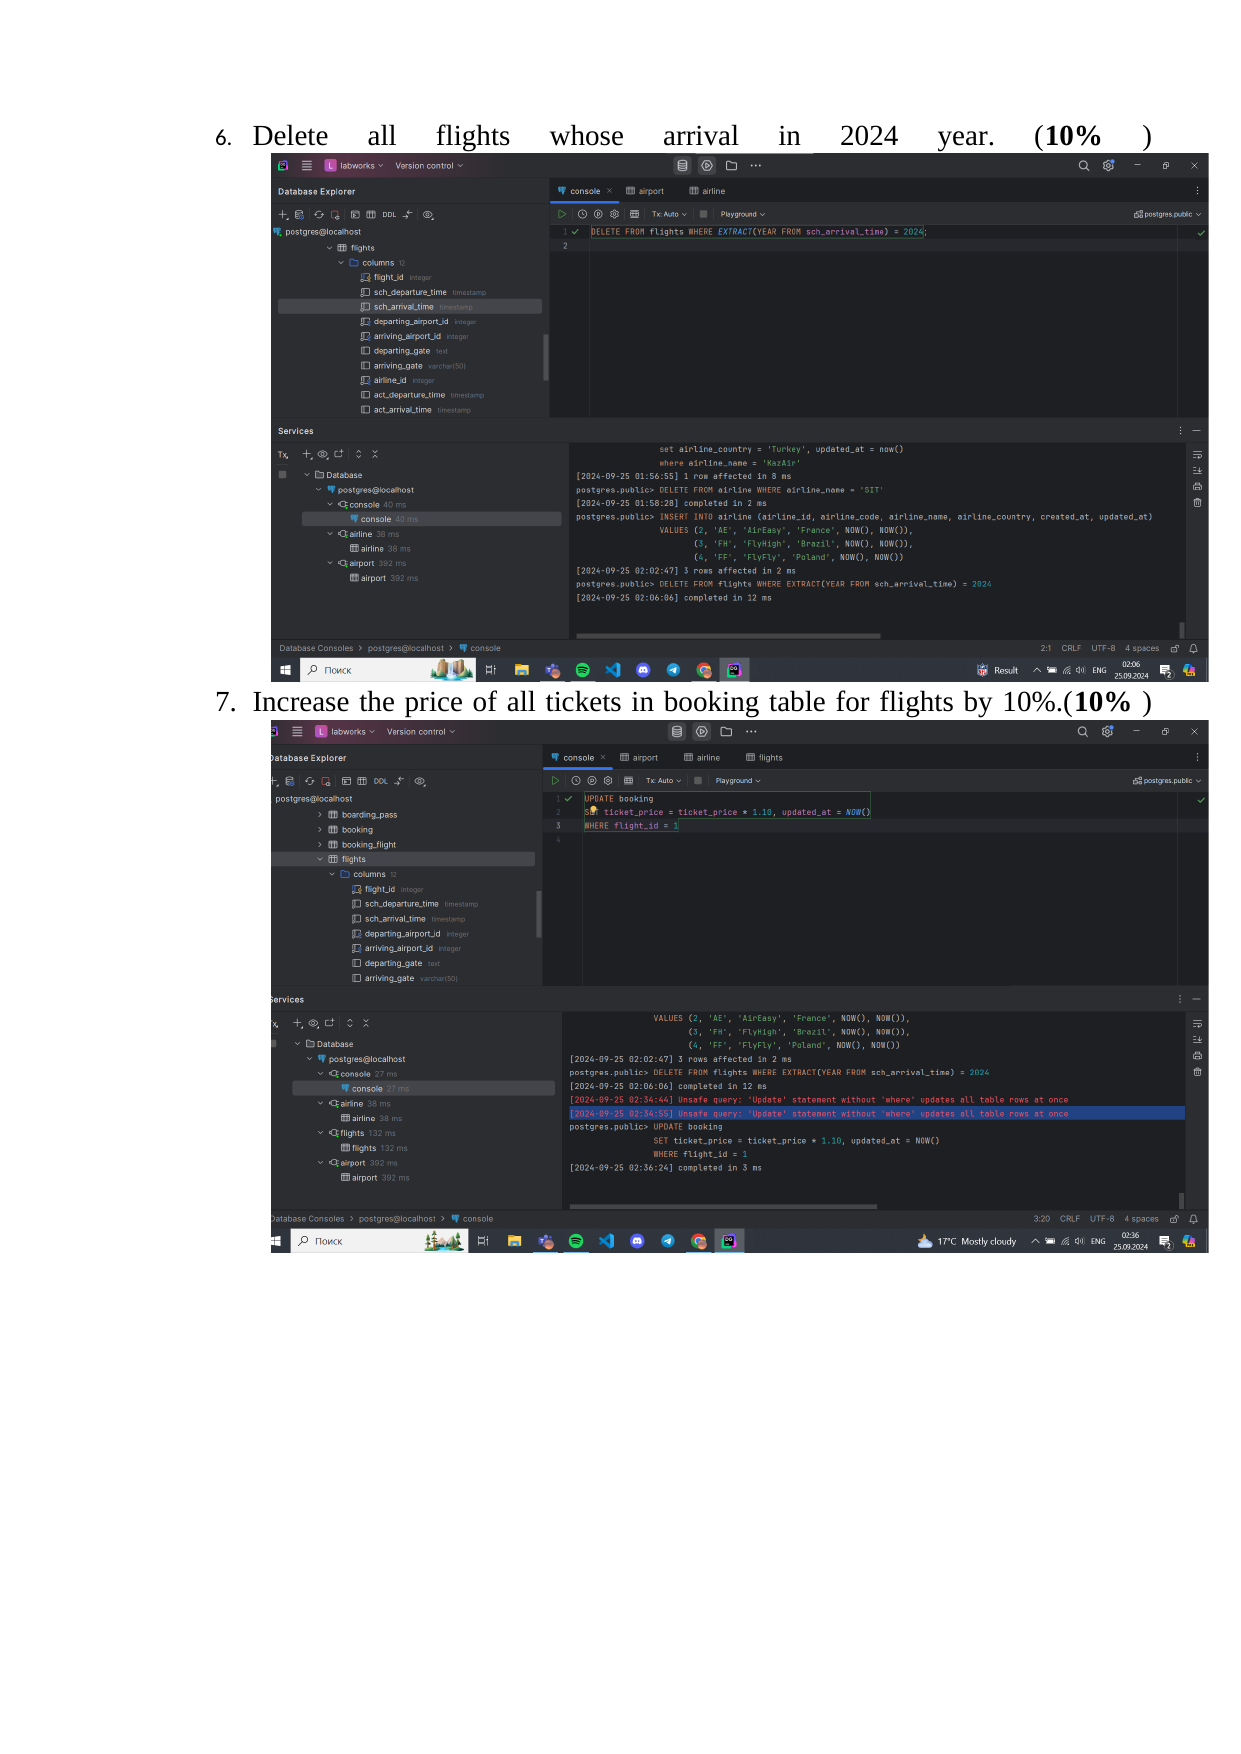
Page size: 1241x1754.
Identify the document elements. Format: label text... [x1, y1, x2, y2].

list Delete all flights whose arrival in 2024 year. (10% ) [215, 118, 1152, 682]
list Increase the price of all tickets in booking table for flights by 10%.(10% ) [215, 684, 1152, 1283]
